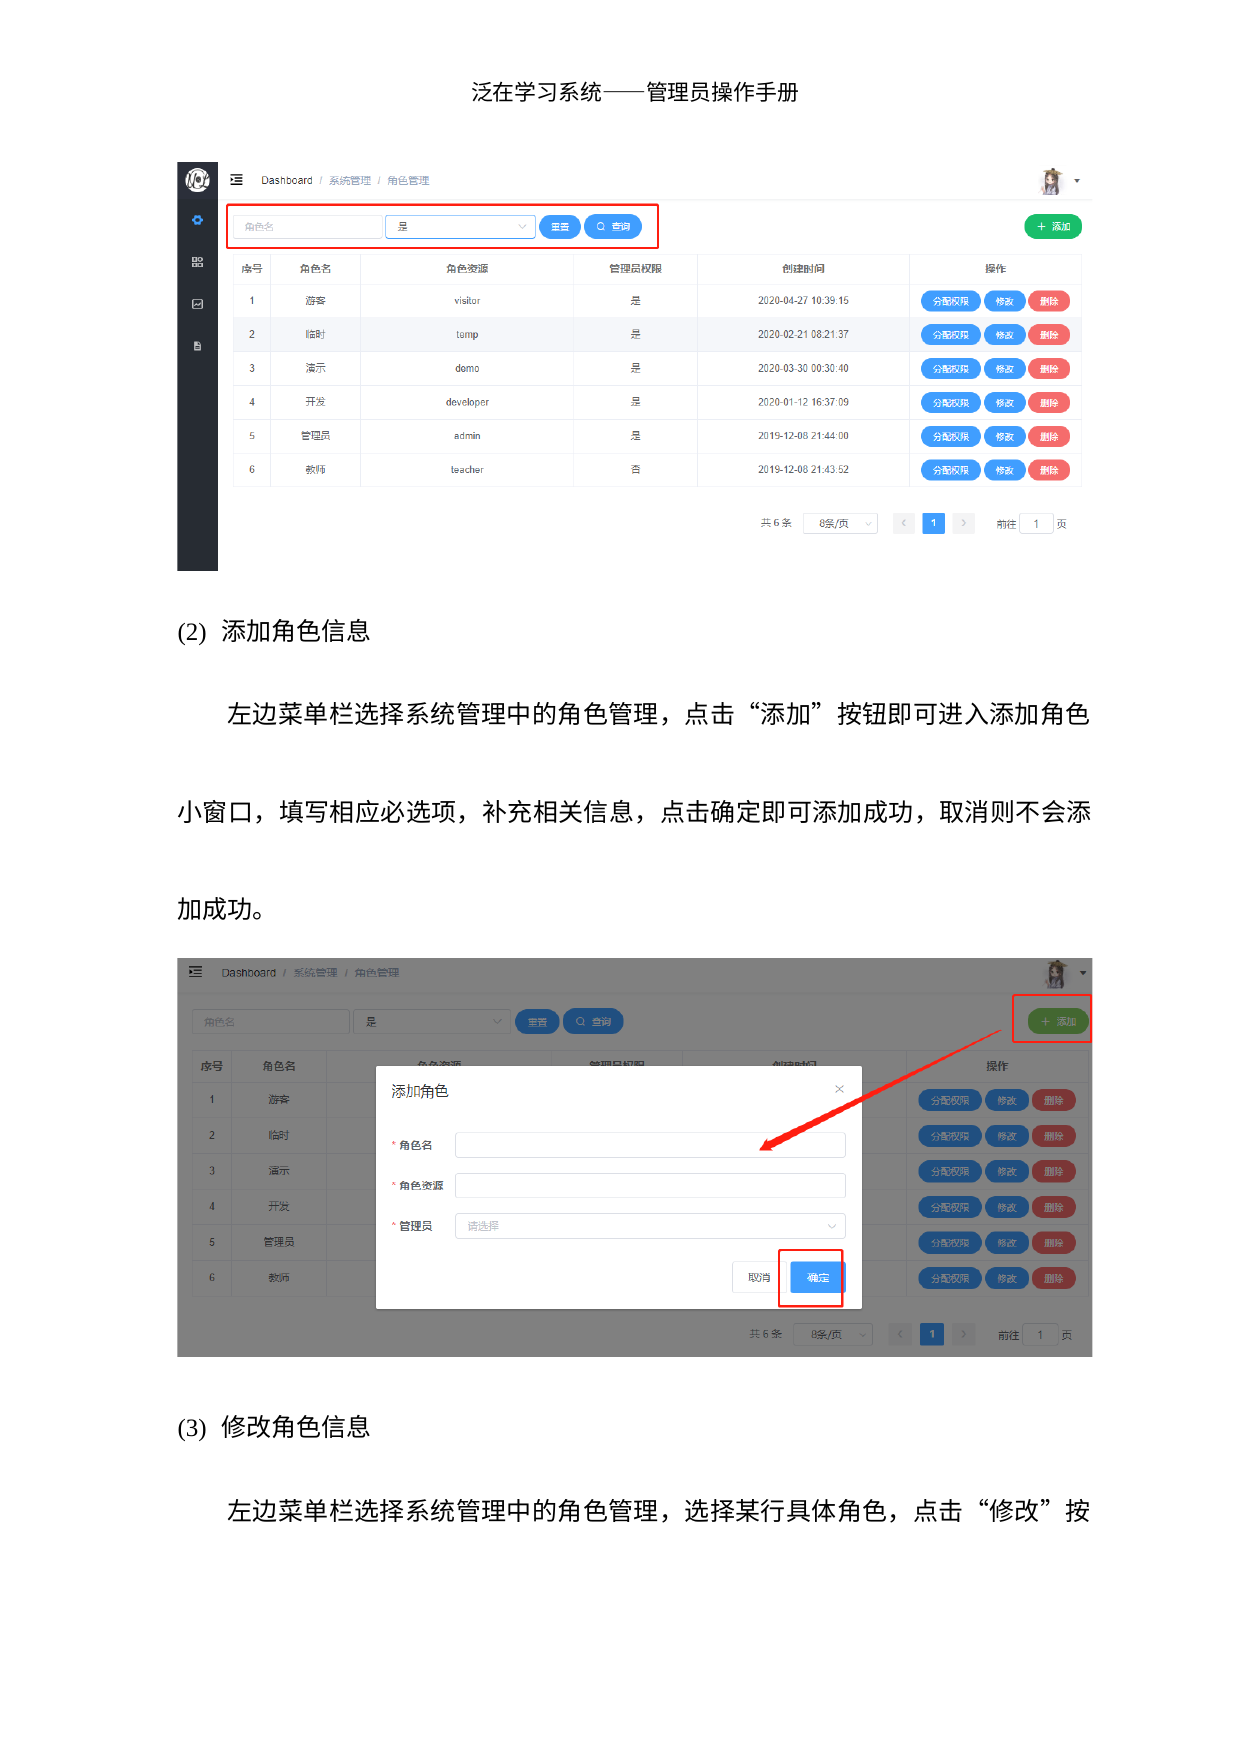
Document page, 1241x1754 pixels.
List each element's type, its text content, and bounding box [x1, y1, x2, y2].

picture [177, 958, 1093, 1357]
text 左边菜单栏选择系统管理中的角色管理，点击“添加”按钮即可进入添加角色小窗口，填写相应必选项，补充相关信息，点击确定即可添加成功，取消则不会添加成功。 [177, 680, 1092, 940]
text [177, 1477, 1092, 1542]
list 添加角色信息 [177, 597, 1092, 662]
picture [177, 162, 1093, 571]
list 修改角色信息 [177, 1393, 1092, 1458]
